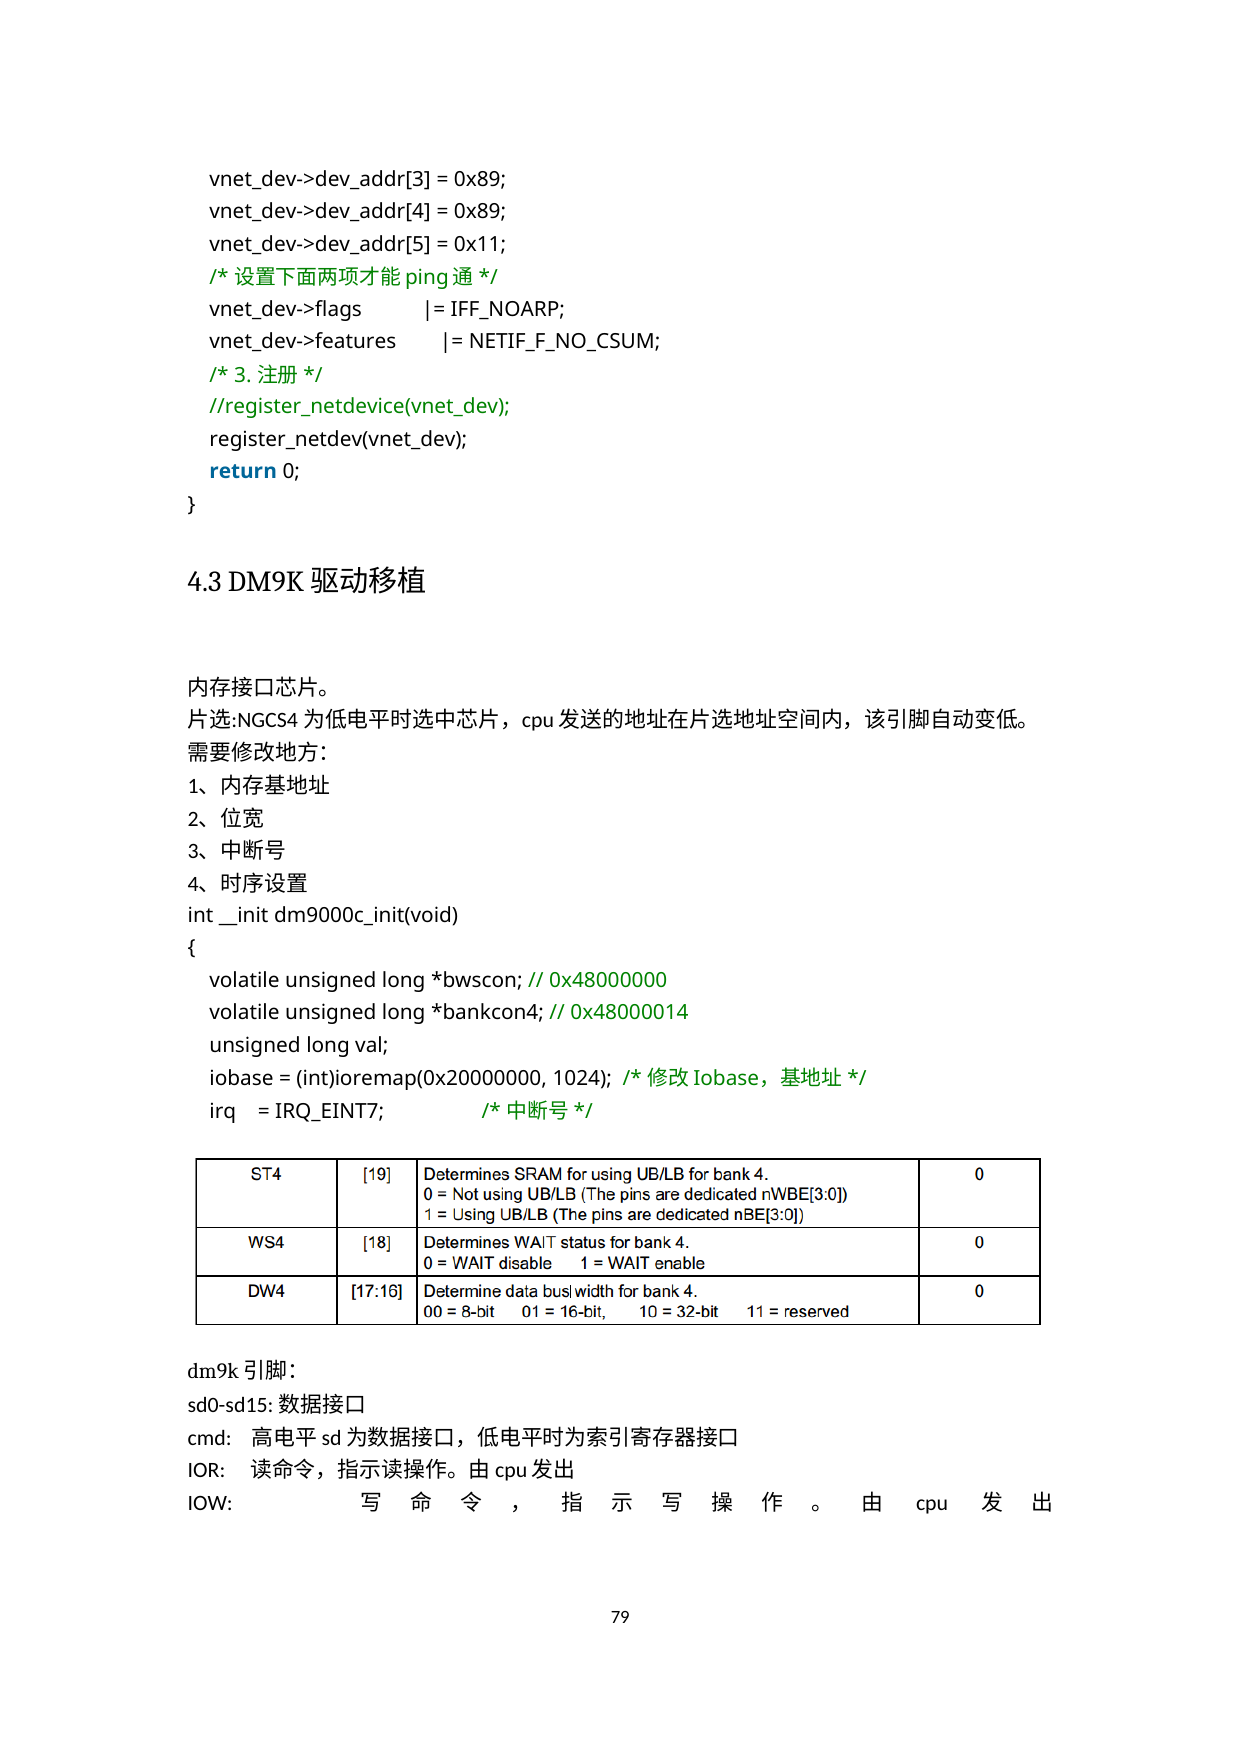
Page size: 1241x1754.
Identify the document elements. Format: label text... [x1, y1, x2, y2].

subtitle 需要修改地方： [187, 734, 1053, 767]
text sd0-sd15: 数据接口 [187, 1387, 1053, 1419]
text 4、时序设置 [187, 866, 1053, 898]
text /* 设置下面两项才能ping通 */ [187, 259, 1053, 292]
text vnet_dev->flags |= IFF_NOARP; [187, 292, 1053, 324]
text 内存接口芯片。 [187, 669, 1053, 702]
text 2、位宽 [187, 801, 1053, 833]
picture [187, 1158, 1053, 1325]
text } [187, 487, 1053, 519]
text /* 3. 注册 */ [187, 357, 1053, 389]
text iobase = (int)ioremap(0x20000000, 1024); /* 修改Iobase，基地址 */ [187, 1061, 1053, 1093]
text vnet_dev->dev_addr[3] = 0x89; [187, 162, 1053, 194]
subtitle dm9k引脚： [187, 1353, 1053, 1386]
text vnet_dev->features |= NETIF_F_NO_CSUM; [187, 324, 1053, 357]
text volatile unsigned long *bankcon4; // 0x48000014 [187, 996, 1053, 1028]
text vnet_dev->dev_addr[5] = 0x11; [187, 227, 1053, 259]
text IOR: 读命令，指示读操作。由cpu发出 [187, 1452, 1053, 1484]
text cmd: 高电平sd为数据接口，低电平时为索引寄存器接口 [187, 1419, 1053, 1452]
text 1、内存基地址 [187, 768, 1053, 801]
subtitle 4.3 DM9K驱动移植 [187, 547, 1053, 612]
text irq = IRQ_EINT7; /* 中断号 */ [187, 1093, 1053, 1126]
text volatile unsigned long *bwscon; // 0x48000000 [187, 963, 1053, 996]
text return 0; [187, 454, 1053, 487]
text register_netdev(vnet_dev); [187, 422, 1053, 454]
text //register_netdevice(vnet_dev); [187, 389, 1053, 422]
text 片选:NGCS4 为低电平时选中芯片，cpu发送的地址在片选地址空间内，该引脚自动变低。 [187, 702, 1053, 734]
text int __init dm9000c_init(void) [187, 898, 1053, 931]
text 3、中断号 [187, 833, 1053, 866]
text { [187, 931, 1053, 963]
text IOW: 写命令，指示写操作。由cpu发出 [187, 1484, 1053, 1517]
text unsigned long val; [187, 1028, 1053, 1061]
text vnet_dev->dev_addr[4] = 0x89; [187, 194, 1053, 227]
